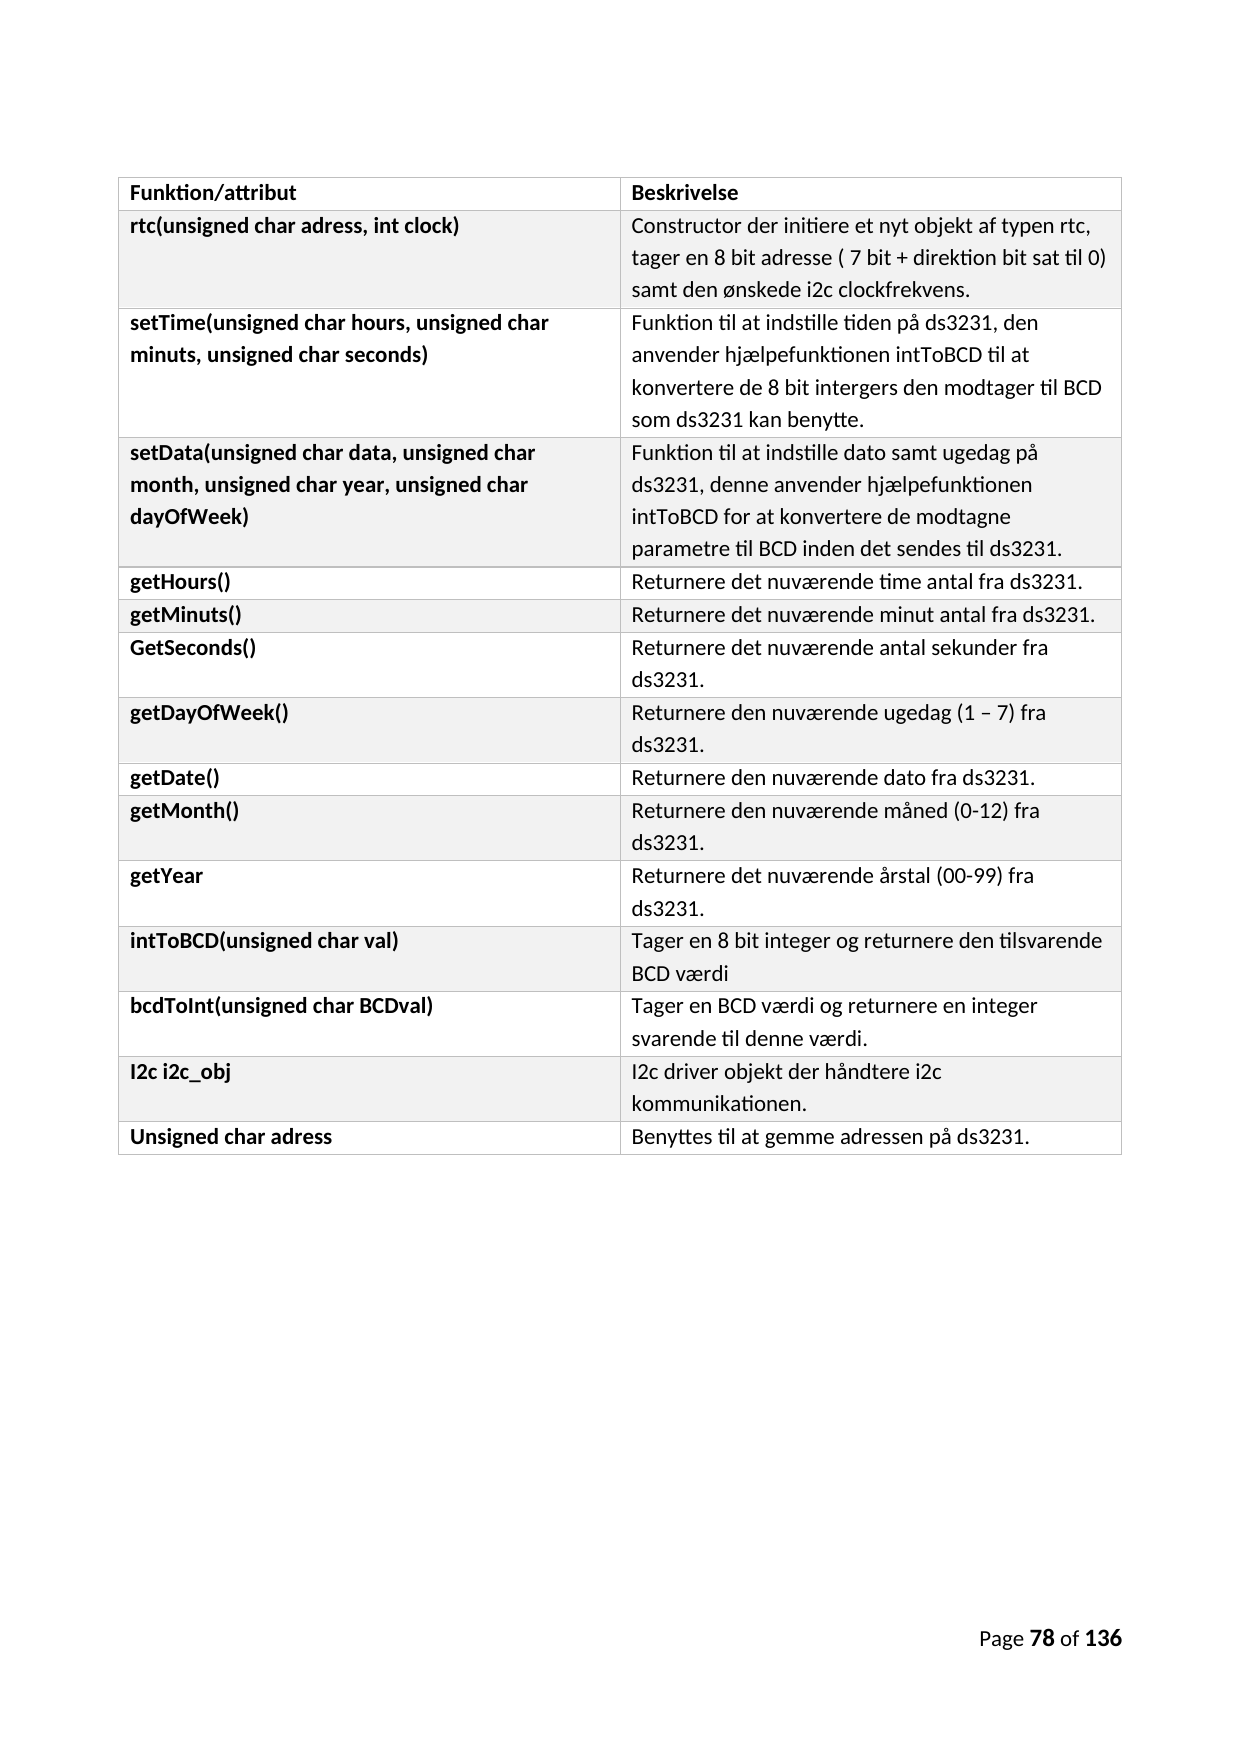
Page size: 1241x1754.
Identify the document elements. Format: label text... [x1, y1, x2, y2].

table_cell rtc(unsigned char adress, int clock) [119, 211, 620, 307]
table_cell getMinuts() [119, 600, 620, 632]
table_cell setData(unsigned char data, unsigned char month, unsigned char year, unsigned char dayOfWeek) [119, 438, 620, 566]
table_header Funktion/attribut [119, 178, 620, 210]
table_cell Tager en BCD værdi og returnere en integer svarende til denne værdi. [621, 992, 1121, 1056]
table_cell getMonth() [119, 796, 620, 860]
table_cell intToBCD(unsigned char val) [119, 927, 620, 991]
table_cell Returnere den nuværende ugedag (1 – 7) fra ds3231. [621, 698, 1121, 762]
table_cell Tager en 8 bit integer og returnere den tilsvarende BCD værdi [621, 927, 1121, 991]
table_cell Returnere det nuværende antal sekunder fra ds3231. [621, 633, 1121, 697]
table_cell setTime(unsigned char hours, unsigned char minuts, unsigned char seconds) [119, 309, 620, 437]
table_cell Returnere det nuværende årstal (00-99) fra ds3231. [621, 861, 1121, 926]
table_cell I2c i2c_obj [119, 1057, 620, 1121]
table_cell Unsigned char adress [119, 1122, 620, 1154]
table_header Beskrivelse [621, 178, 1121, 210]
table_cell Returnere den nuværende dato fra ds3231. [621, 764, 1121, 795]
table_cell getDate() [119, 764, 620, 795]
table_cell Returnere det nuværende time antal fra ds3231. [621, 568, 1121, 599]
table_cell bcdToInt(unsigned char BCDval) [119, 992, 620, 1056]
table_cell GetSeconds() [119, 633, 620, 697]
table_cell Returnere det nuværende minut antal fra ds3231. [621, 600, 1121, 632]
table_cell Benyttes til at gemme adressen på ds3231. [621, 1122, 1121, 1154]
table_cell getDayOfWeek() [119, 698, 620, 762]
table_cell I2c driver objekt der håndtere i2c kommunikationen. [621, 1057, 1121, 1121]
table_cell getYear [119, 861, 620, 926]
table_cell Funktion til at indstille tiden på ds3231, den anvender hjælpefunktionen intToBCD til at konvertere de 8 bit intergers den modtager til BCD som ds3231 kan benytte. [621, 309, 1121, 437]
table_cell Funktion til at indstille dato samt ugedag på ds3231, denne anvender hjælpefunktionen intToBCD for at konvertere de modtagne parametre til BCD inden det sendes til ds3231. [621, 438, 1121, 566]
table_cell getHours() [119, 568, 620, 599]
table_cell Returnere den nuværende måned (0-12) fra ds3231. [621, 796, 1121, 860]
table_cell Constructor der initiere et nyt objekt af typen rtc, tager en 8 bit adresse ( 7 bit + direktion bit sat til 0) samt den ønskede i2c clockfrekvens. [621, 211, 1121, 307]
